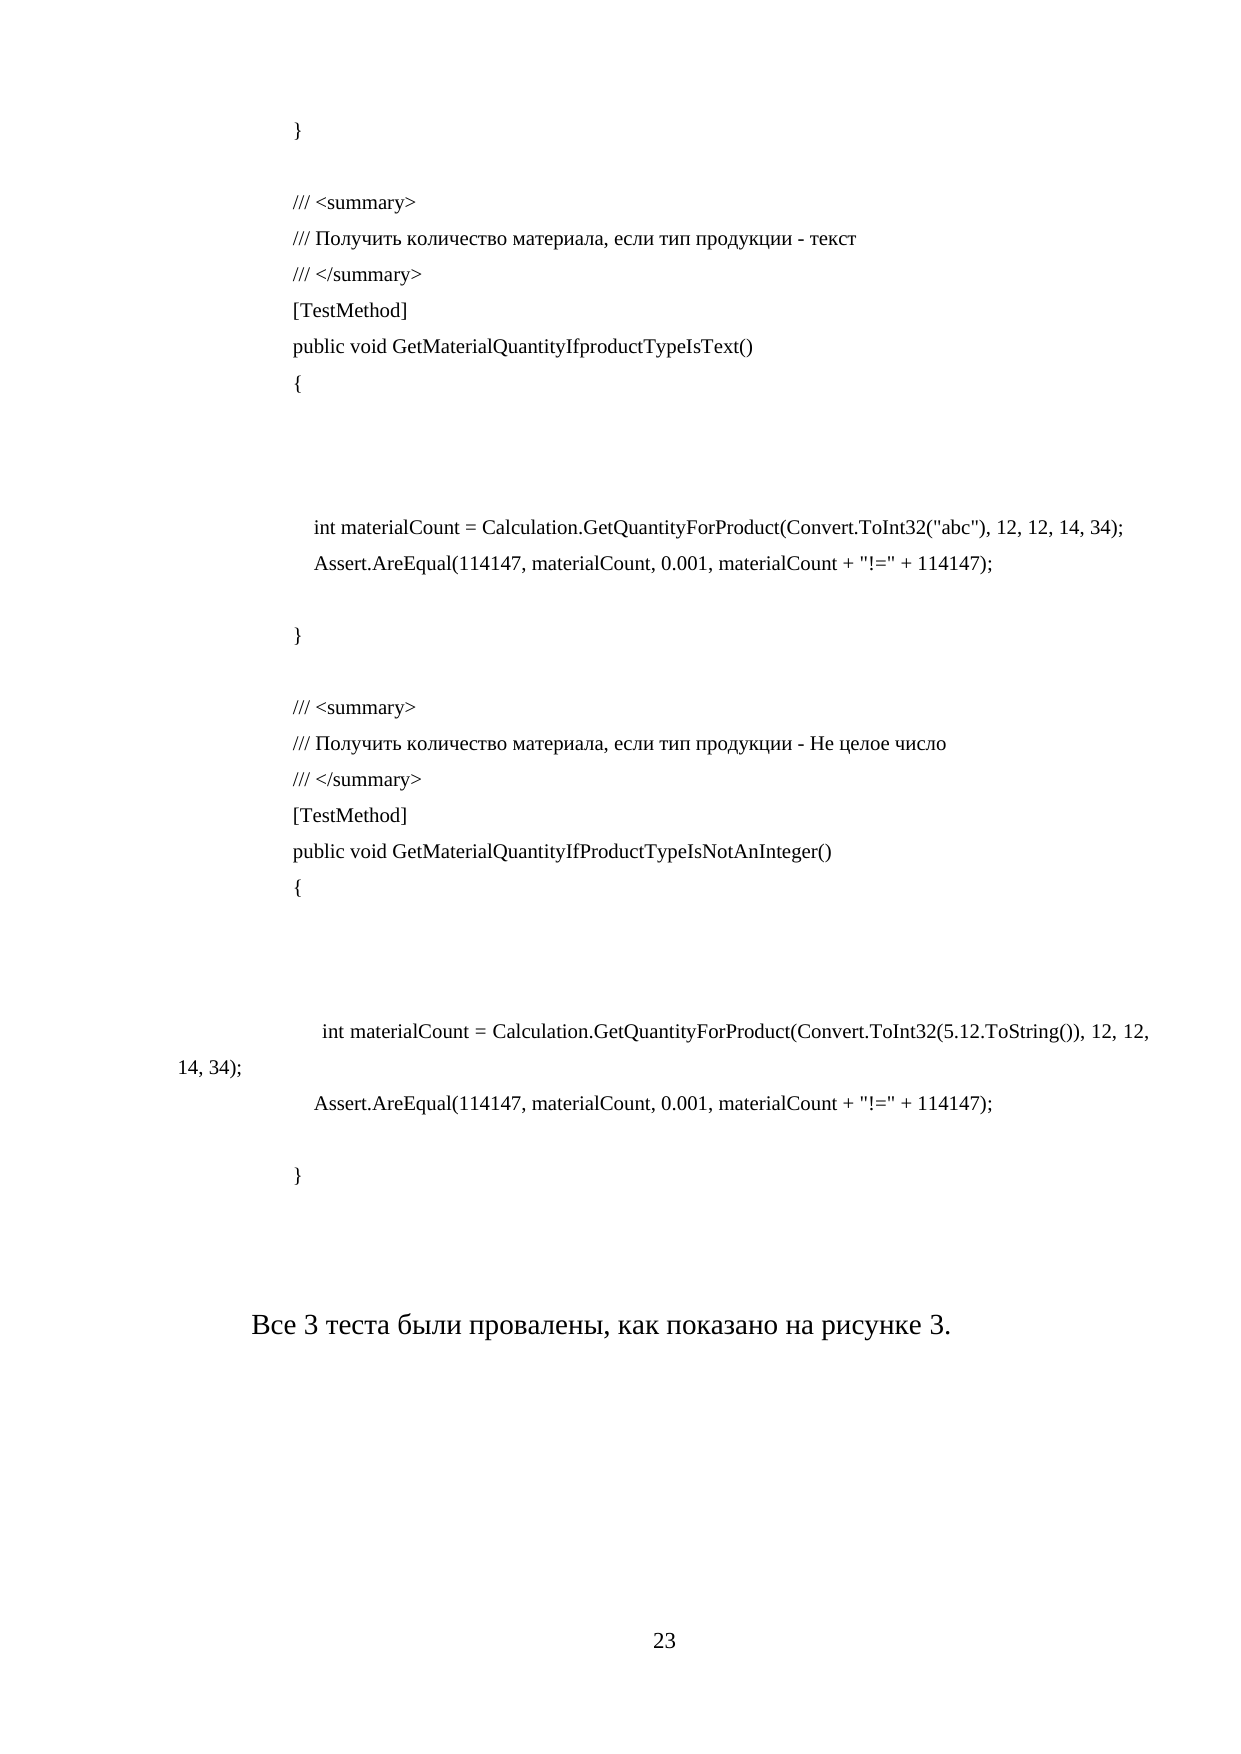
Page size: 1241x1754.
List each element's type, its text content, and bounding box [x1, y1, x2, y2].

text } [177, 623, 1152, 647]
text /// Получить количество материала, если тип продукции - текст [177, 226, 1152, 250]
text { [177, 370, 1152, 394]
text [TestMethod] [177, 298, 1152, 322]
text { [177, 875, 1152, 899]
text /// Получить количество материала, если тип продукции - Не целое число [177, 731, 1152, 755]
text /// </summary> [177, 767, 1152, 791]
text /// <summary> [177, 190, 1152, 214]
text } [177, 1163, 1152, 1187]
text /// </summary> [177, 262, 1152, 286]
text Assert.AreEqual(114147, materialCount, 0.001, materialCount + "!=" + 114147); [177, 1091, 1152, 1115]
text public void GetMaterialQuantityIfproductTypeIsText() [177, 334, 1152, 358]
text int materialCount = Calculation.GetQuantityForProduct(Convert.ToInt32(5.12.ToString()), 12, 12, 14, 34); [177, 1019, 1152, 1079]
text int materialCount = Calculation.GetQuantityForProduct(Convert.ToInt32("abc"), 12, 12, 14, 34); [177, 514, 1152, 539]
text [TestMethod] [177, 803, 1152, 827]
text Assert.AreEqual(114147, materialCount, 0.001, materialCount + "!=" + 114147); [177, 551, 1152, 575]
text public void GetMaterialQuantityIfProductTypeIsNotAnInteger() [177, 839, 1152, 863]
text /// <summary> [177, 695, 1152, 719]
text } [177, 118, 1152, 142]
text Все 3 теста были провалены, как показано на рисунке 3. [177, 1307, 1152, 1341]
